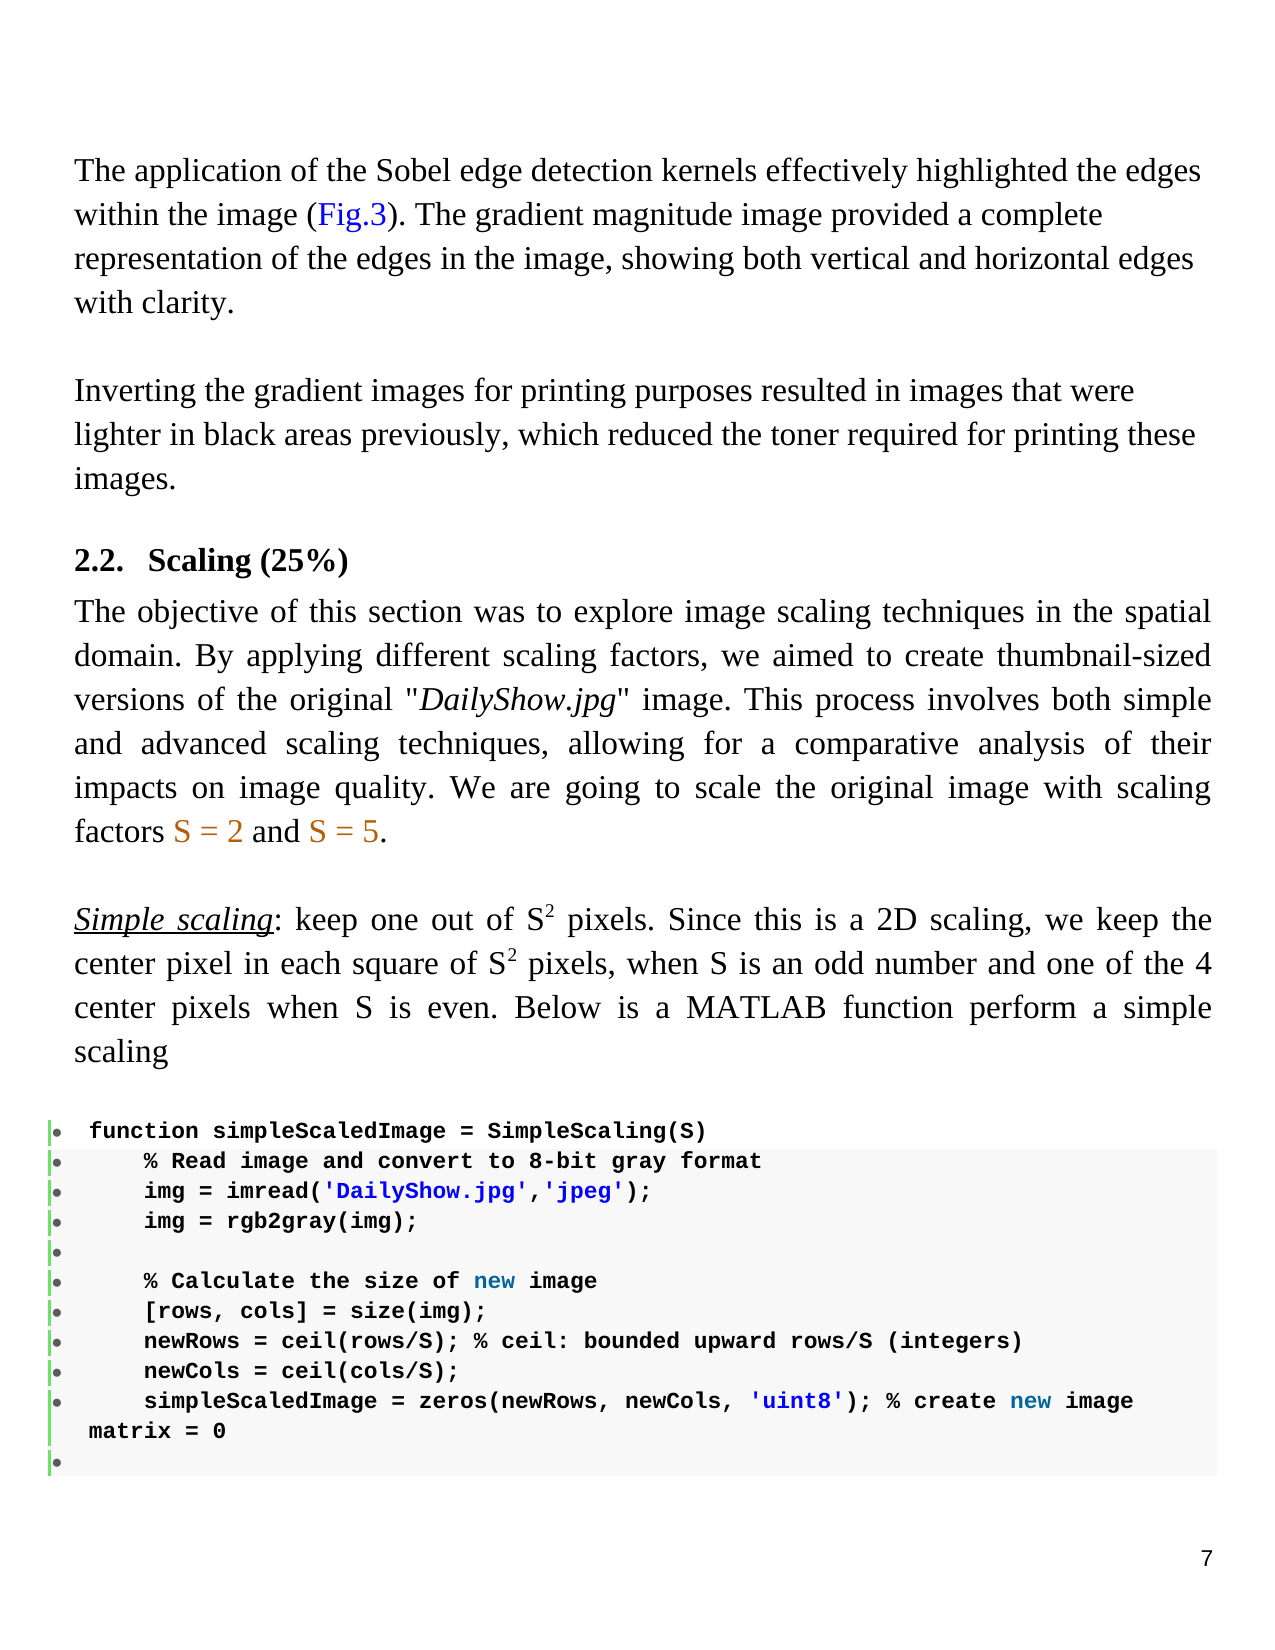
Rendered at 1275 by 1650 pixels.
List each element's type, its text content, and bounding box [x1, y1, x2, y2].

list newCols = ceil(cols/S); [47, 1359, 1217, 1386]
list [rows, cols] = size(img); [47, 1299, 1217, 1326]
text Inverting the gradient images for printing purposes resulted in images that were lighter in black areas previously, which reduced the toner required for printing these images. [74, 370, 1213, 497]
list simpleScaledImage = zeros(newRows, newCols, 'uint8'); % create new image matrix = 0 [47, 1389, 1217, 1446]
list function simpleScaledImage = SimpleScaling(S) [47, 1119, 1217, 1146]
text The application of the Sobel edge detection kernels effectively highlighted the edges within the image (Fig.3). The gradient magnitude image provided a complete representation of the edges in the image, showing both vertical and horizontal edges with clarity. [74, 150, 1213, 321]
text The objective of this section was to explore image scaling techniques in the spatial domain. By applying different scaling factors, we aimed to create thumbnail-sized versions of the original "DailyShow.jpg" image. This process involves both simple and advanced scaling techniques, allowing for a comparative analysis of their impacts on image quality. We are going to scale the original image with scaling factors S = 2 and S = 5. [74, 591, 1213, 849]
list newRows = ceil(rows/S); % ceil: bounded upward rows/S (integers) [47, 1329, 1217, 1356]
list % Read image and convert to 8-bit gray format [47, 1149, 1217, 1176]
text Simple scaling: keep one out of S2 pixels. Since this is a 2D scaling, we keep the center pixel in each square of S2 pixels, when S is an odd number and one of the 4 center pixels when S is even. Below is a MATLAB function perform a simple scaling [74, 899, 1213, 1070]
list img = rgb2gray(img); [47, 1209, 1217, 1236]
list % Calculate the size of new image [47, 1269, 1217, 1296]
subtitle 2.2. Scaling (25%) [74, 540, 1213, 578]
list img = imread('DailyShow.jpg','jpeg'); [47, 1179, 1217, 1206]
